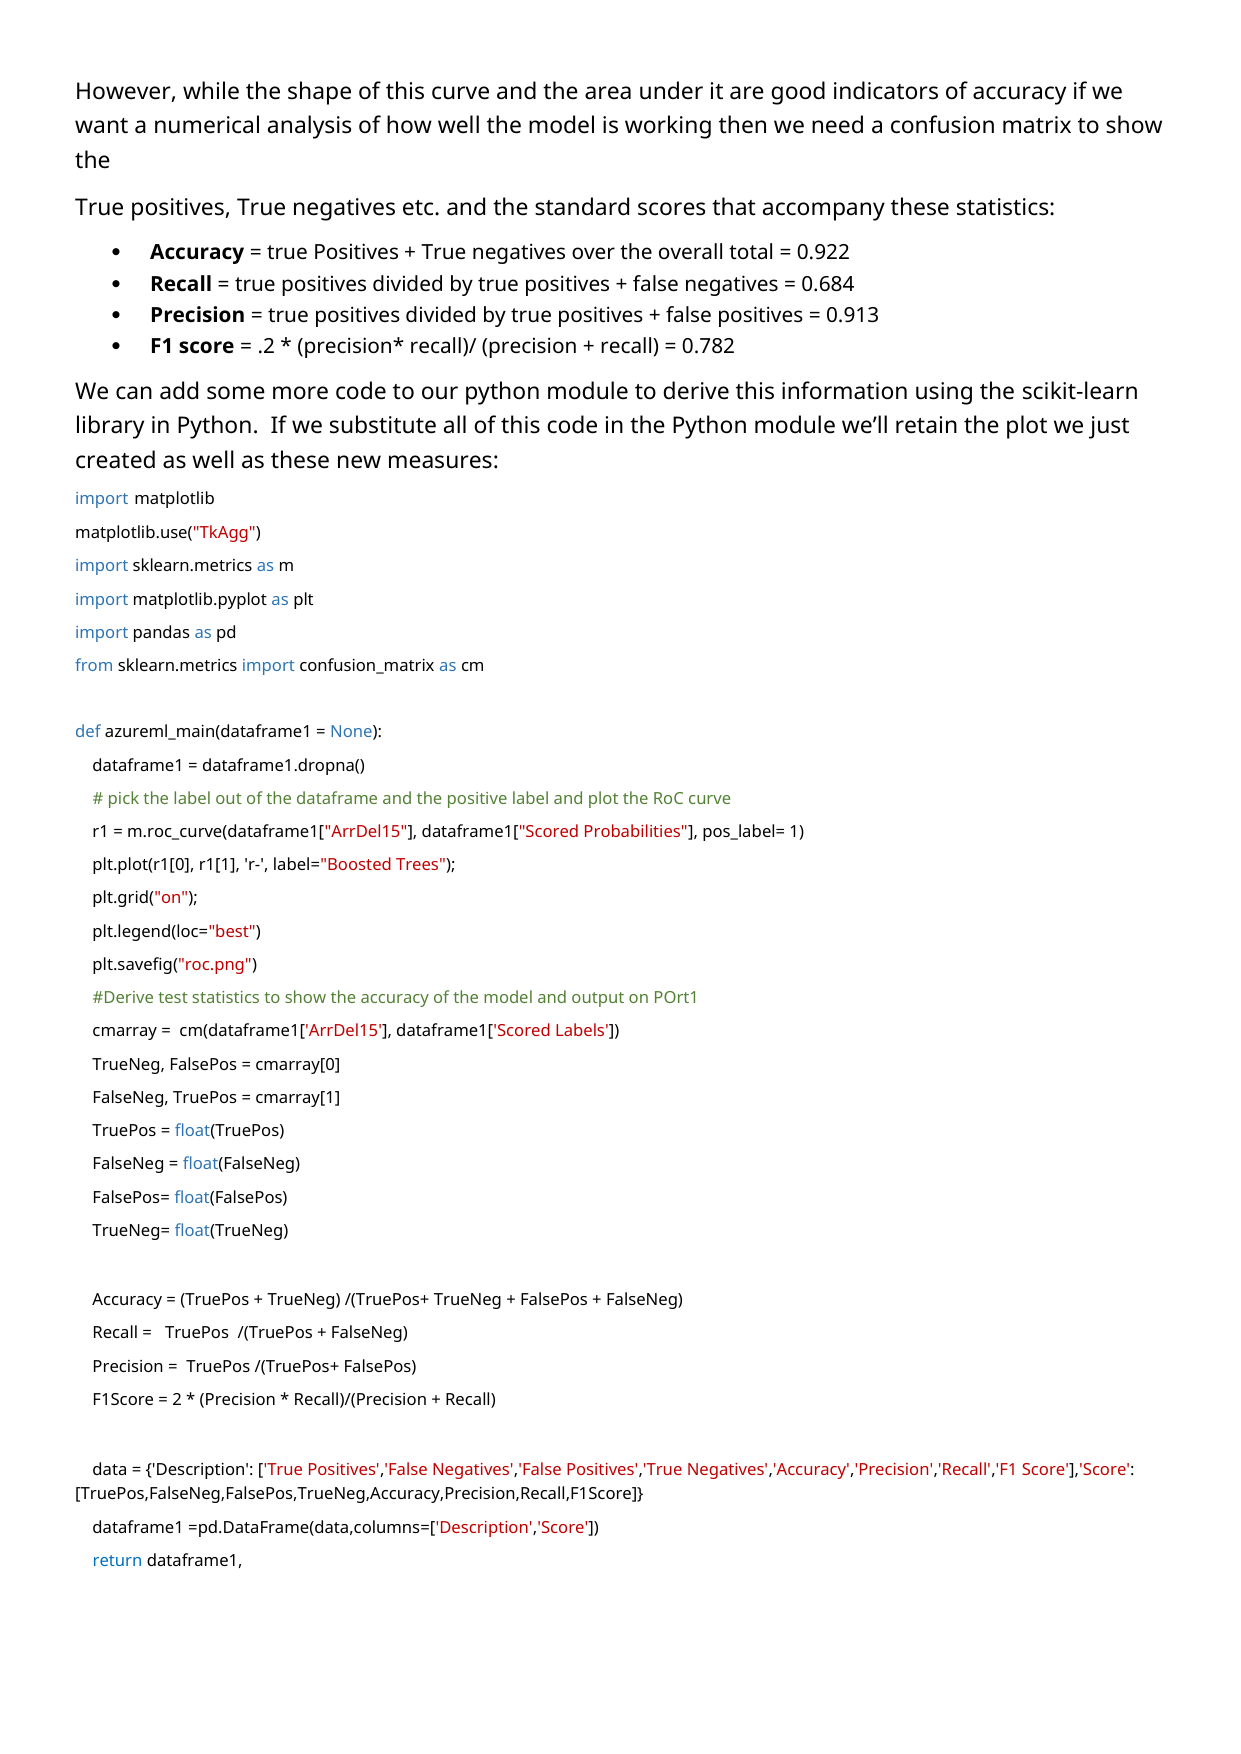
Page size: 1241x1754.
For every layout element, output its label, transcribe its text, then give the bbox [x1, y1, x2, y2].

text #Derive test statistics to show the accuracy of the model and output on POrt1 [75, 986, 1165, 1008]
text plt.savefig("roc.png") [75, 953, 1165, 975]
text FalsePos= float(FalsePos) [75, 1185, 1165, 1208]
list Recall = true positives divided by true positives + false negatives = 0.684 [112, 269, 1165, 297]
text import sklearn.metrics as m [75, 554, 1165, 577]
text Precision = TruePos /(TruePos+ FalsePos) [75, 1354, 1165, 1377]
text def azureml_main(dataframe1 = None): [75, 720, 1165, 743]
text from sklearn.metrics import confusion_matrix as cm [75, 653, 1165, 676]
text F1Score = 2 * (Precision * Recall)/(Precision + Recall) [75, 1388, 1165, 1410]
text data = {'Description': ['True Positives','False Negatives','False Positives','True Negatives','Accuracy','Precision','Recall','F1 Score'],'Score': [TruePos,FalseNeg,FalsePos,TrueNeg,Accuracy,Precision,Recall,F1Score]} [75, 1457, 1165, 1505]
text plt.grid("on"); [75, 886, 1165, 909]
text import pandas as pd [75, 620, 1165, 643]
text However, while the shape of this curve and the area under it are good indicators of accuracy if we want a numerical analysis of how well the model is working then we need a confusion matrix to show the [75, 75, 1165, 175]
list Accuracy = true Positives + True negatives over the overall total = 0.922 [112, 237, 1165, 266]
text dataframe1 = dataframe1.dropna() [75, 753, 1165, 776]
text r1 = m.roc_curve(dataframe1["ArrDel15"], dataframe1["Scored Probabilities"], pos_label= 1) [75, 820, 1165, 842]
text import matplotlib.pyplot as plt [75, 587, 1165, 610]
text return dataframe1, [75, 1548, 1165, 1571]
text True positives, True negatives etc. and the standard scores that accompany these statistics: [75, 191, 1165, 222]
text We can add some more code to our python module to derive this information using the scikit-learn library in Python. If we substitute all of this code in the Python module we’ll retain the plot we just created as well as these new measures: [75, 375, 1165, 475]
text # pick the label out of the dataframe and the positive label and plot the RoC curve [75, 786, 1165, 809]
text TrueNeg= float(TrueNeg) [75, 1218, 1165, 1241]
text TruePos = float(TruePos) [75, 1119, 1165, 1141]
text Accuracy = (TruePos + TrueNeg) /(TruePos+ TrueNeg + FalsePos + FalseNeg) [75, 1288, 1165, 1311]
text dataframe1 =pd.DataFrame(data,columns=['Description','Score']) [75, 1515, 1165, 1538]
list Precision = true positives divided by true positives + false positives = 0.913 [112, 300, 1165, 328]
text matplotlib.use("TkAgg") [75, 521, 1165, 543]
text FalseNeg = float(FalseNeg) [75, 1152, 1165, 1175]
text Recall = TruePos /(TruePos + FalseNeg) [75, 1321, 1165, 1344]
list F1 score = .2 * (precision* recall)/ (precision + recall) = 0.782 [112, 331, 1165, 360]
text import matplotlib [75, 486, 1165, 509]
text plt.legend(loc="best") [75, 919, 1165, 942]
text plt.plot(r1[0], r1[1], 'r-', label="Boosted Trees"); [75, 853, 1165, 876]
text FalseNeg, TruePos = cmarray[1] [75, 1086, 1165, 1108]
text TrueNeg, FalsePos = cmarray[0] [75, 1052, 1165, 1075]
text cmarray = cm(dataframe1['ArrDel15'], dataframe1['Scored Labels']) [75, 1019, 1165, 1042]
